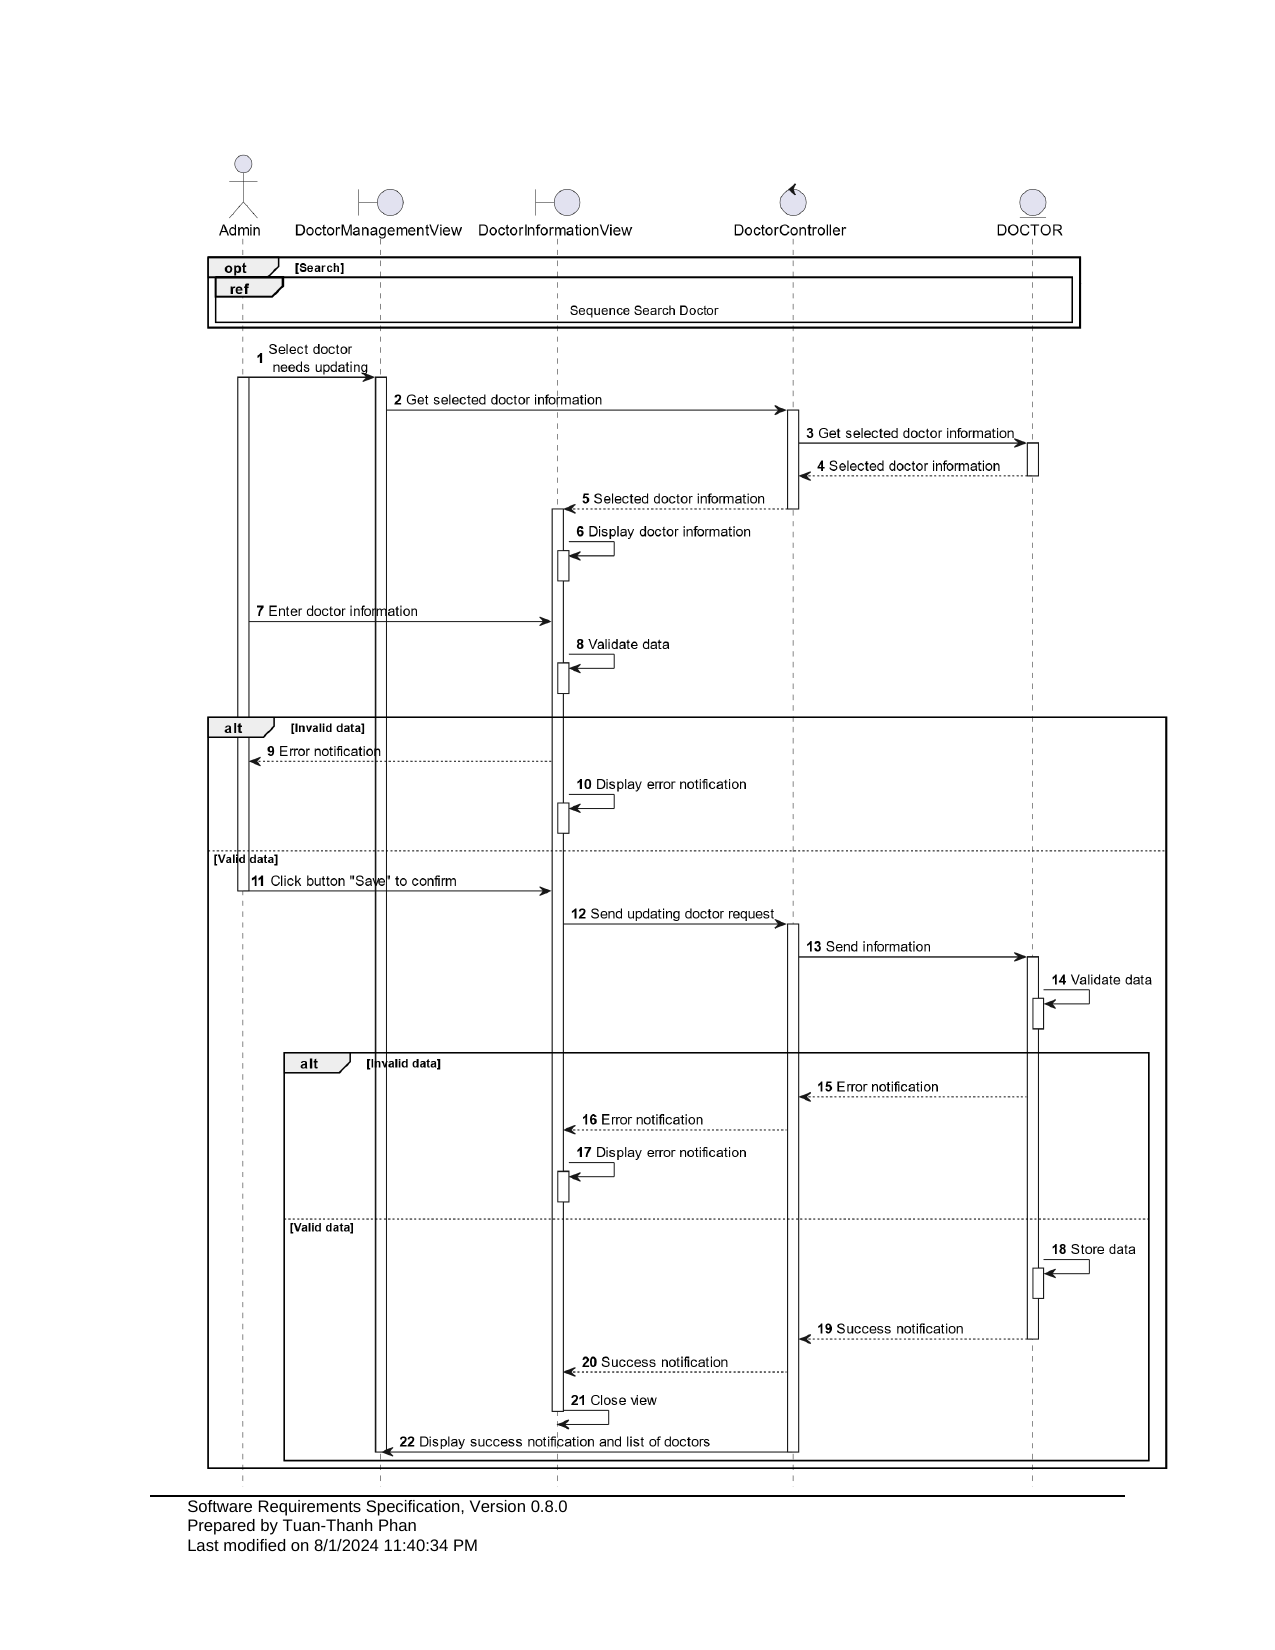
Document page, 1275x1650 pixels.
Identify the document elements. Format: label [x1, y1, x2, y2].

picture [197, 150, 1173, 1493]
